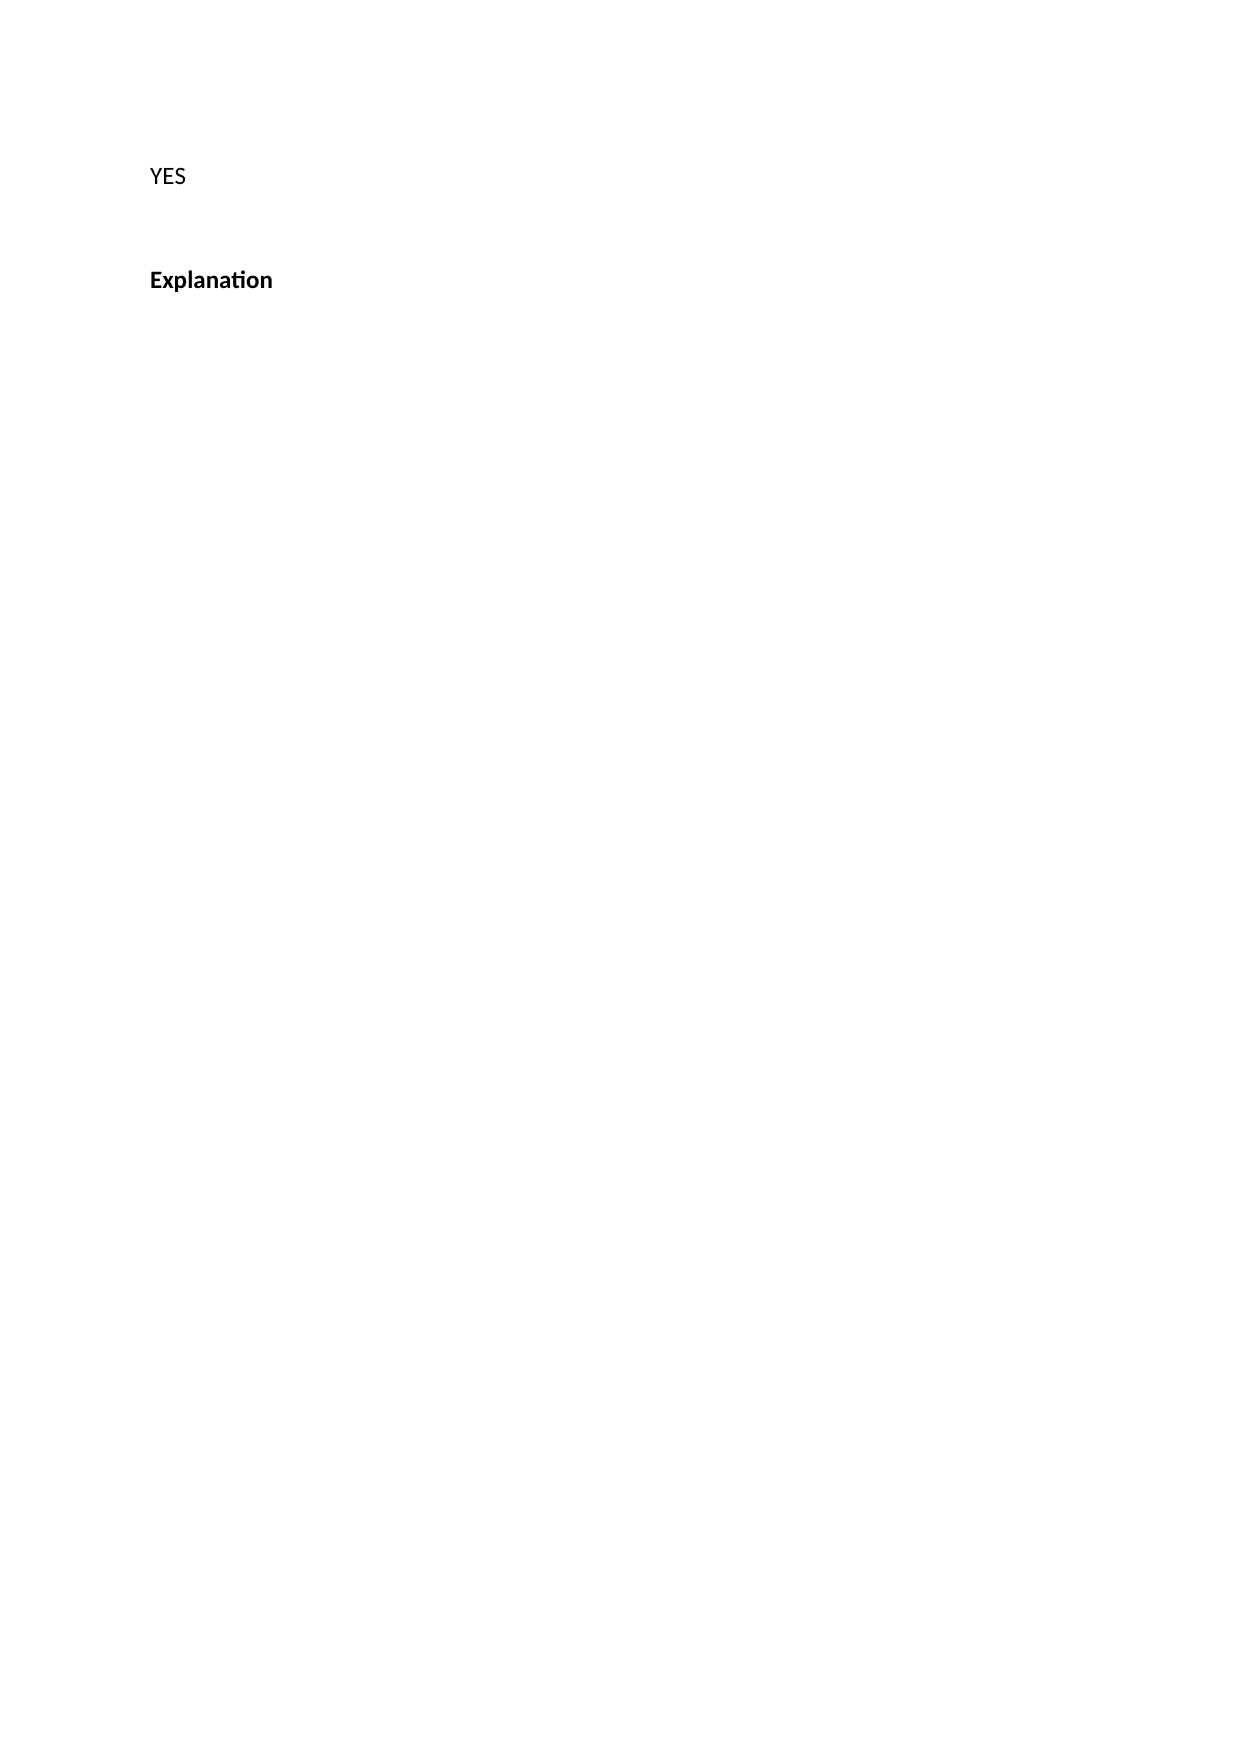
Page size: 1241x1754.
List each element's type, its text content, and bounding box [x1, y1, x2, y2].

text YES [150, 160, 1128, 191]
text Explanation [150, 264, 1128, 294]
